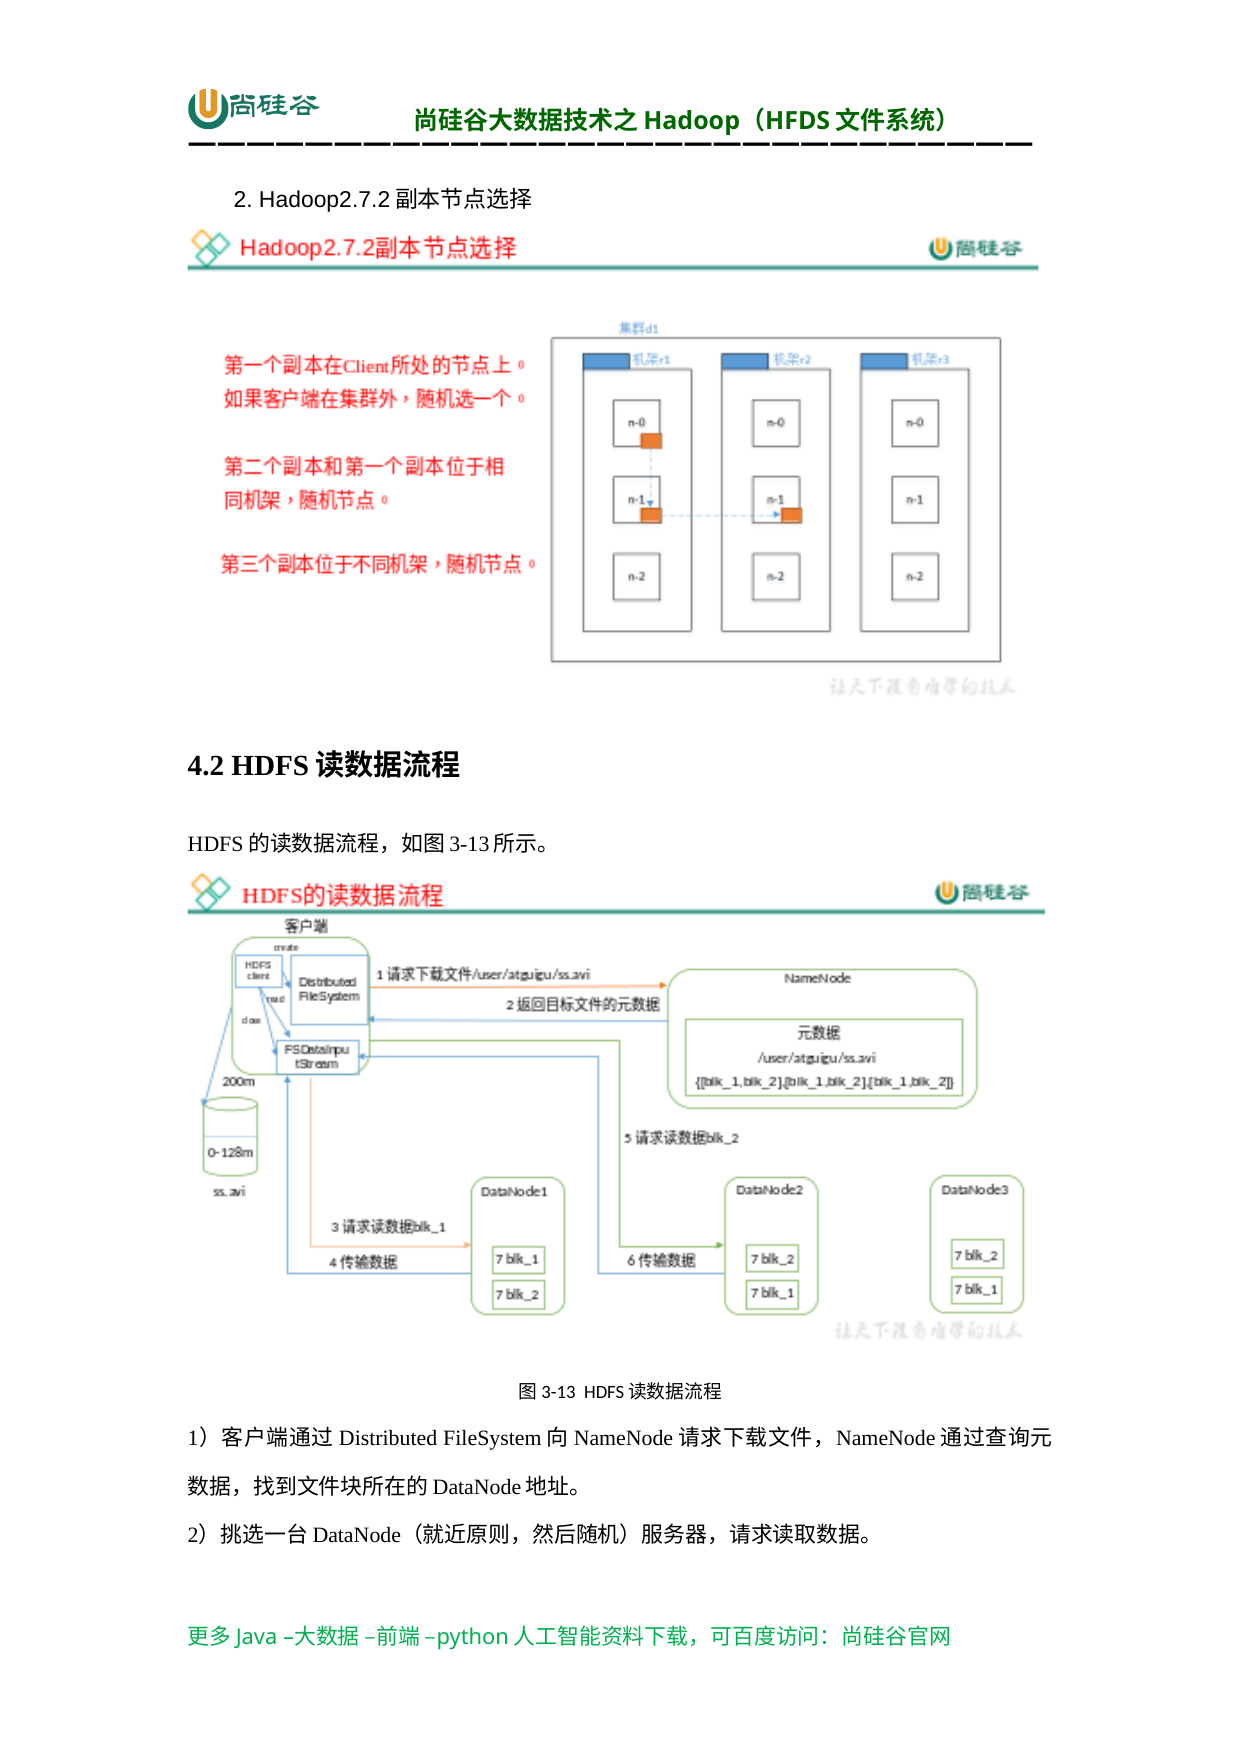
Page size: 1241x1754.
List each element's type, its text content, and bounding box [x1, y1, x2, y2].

text HDFS的读数据流程，如图3-13所示。 [187, 825, 1053, 858]
text 图3-13 HDFS读数据流程 [187, 1374, 1053, 1406]
subtitle 4.2 HDFS读数据流程 [187, 730, 1053, 795]
text 2. Hadoop2.7.2副本节点选择 [187, 165, 1053, 230]
picture [187, 88, 320, 130]
text 2）挑选一台DataNode（就近原则，然后随机）服务器，请求读取数据。 [187, 1517, 1053, 1549]
text 1）客户端通过Distributed FileSystem向NameNode请求下载文件，NameNode通过查询元数据，找到文件块所在的DataNode地址。 [187, 1420, 1053, 1501]
